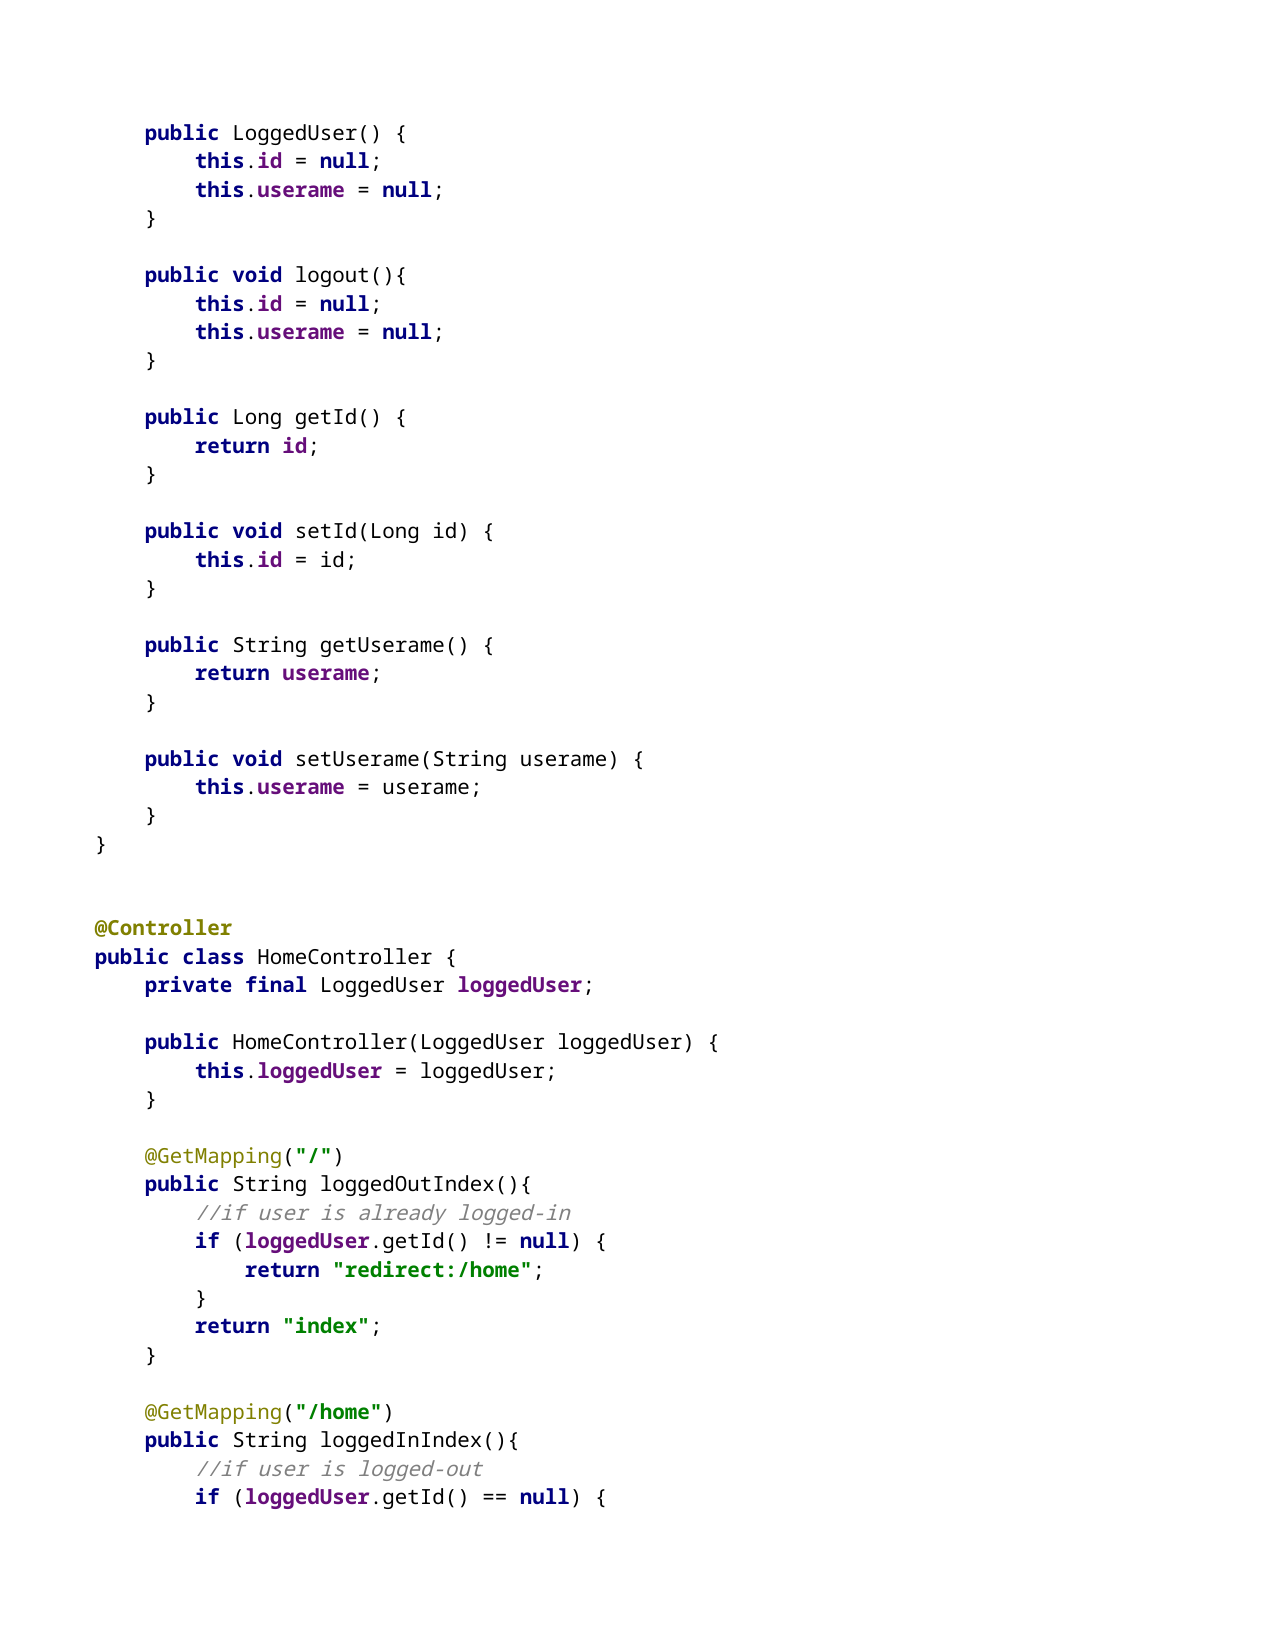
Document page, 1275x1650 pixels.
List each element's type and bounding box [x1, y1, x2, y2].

text [94, 118, 1198, 857]
text [94, 913, 1198, 1511]
